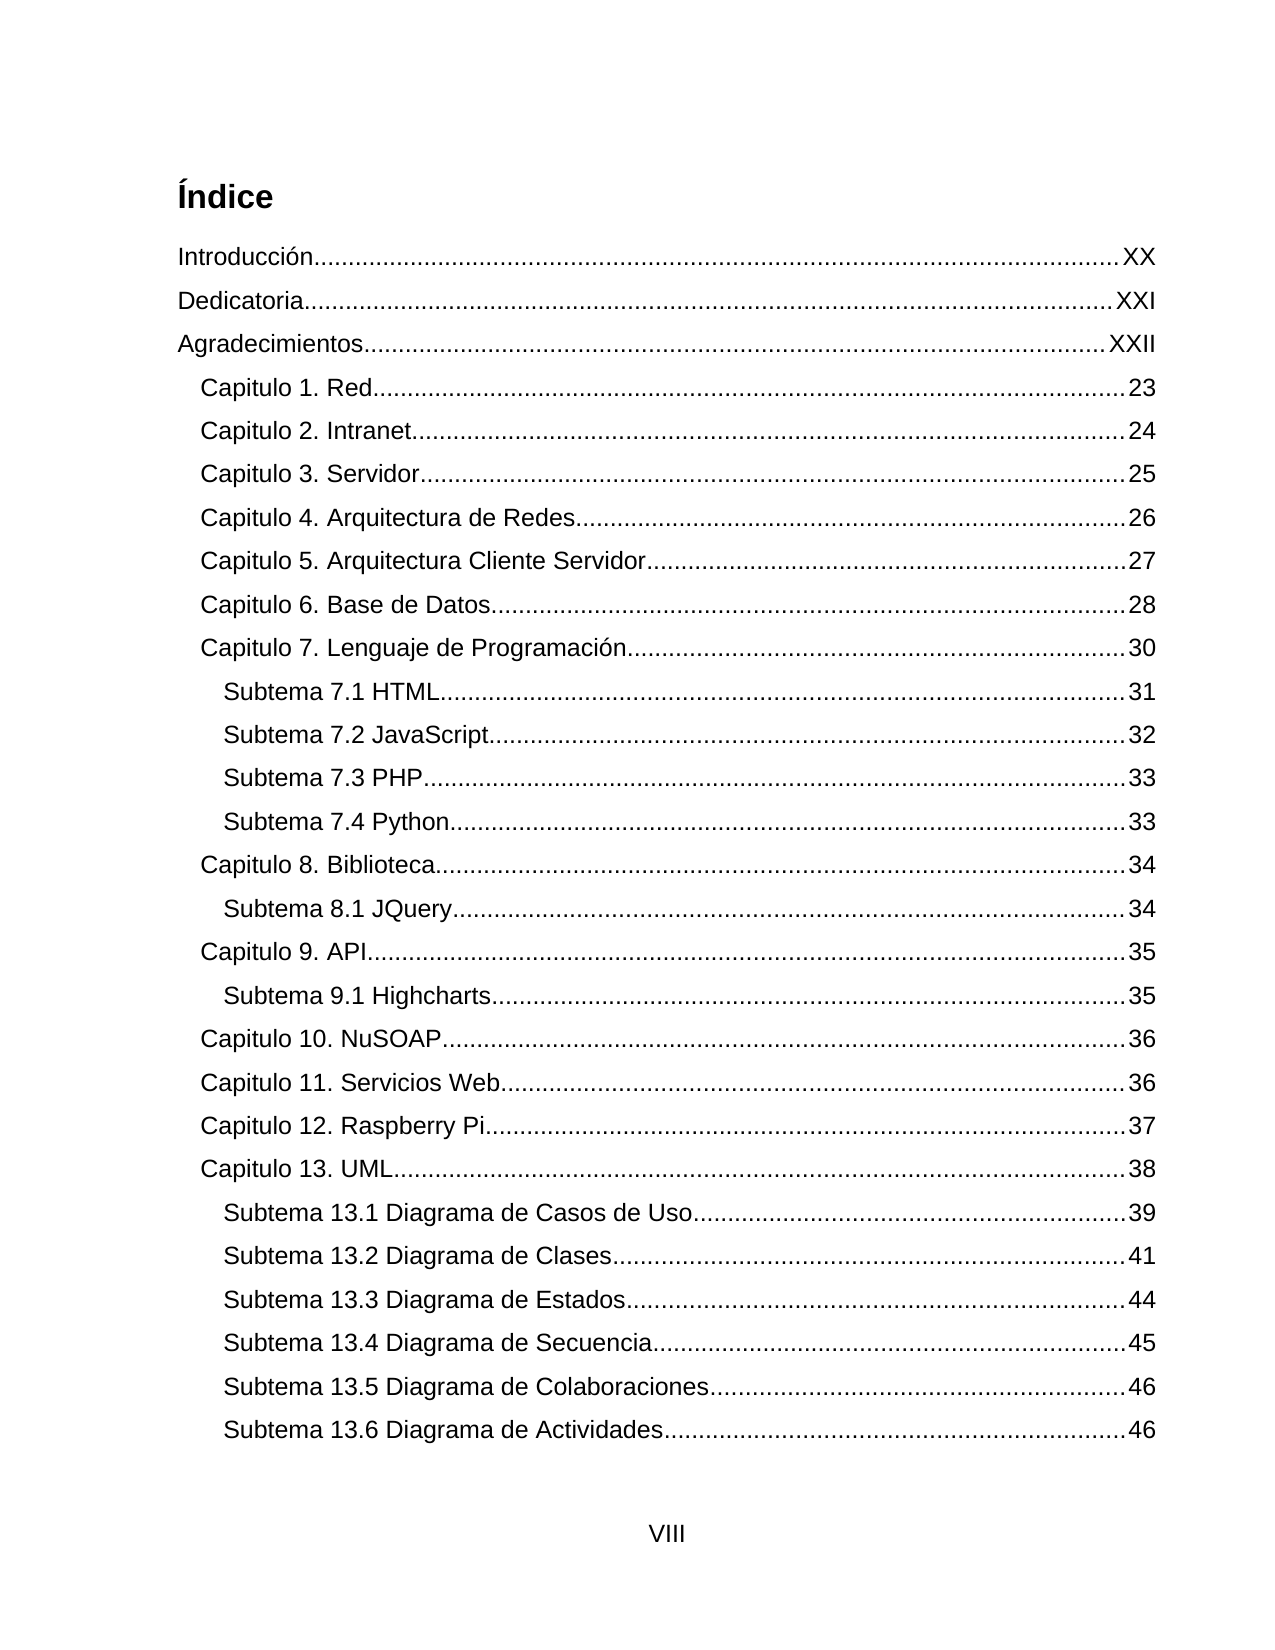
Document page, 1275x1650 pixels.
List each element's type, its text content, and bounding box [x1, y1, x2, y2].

text Capitulo 7. Lenguaje de Programación 30 [200, 633, 320, 662]
text Capitulo 3. Servidor 25 [200, 459, 1157, 488]
text Subtema 13.5 Diagrama de Colaboraciones 46 [223, 1372, 1157, 1400]
text Dedicatoria XXI [177, 286, 1157, 314]
text Subtema 13.4 Diagrama de Secuencia 45 [223, 1328, 1157, 1357]
text Agradecimientos XXII [177, 329, 1157, 358]
text Índice [177, 177, 1157, 216]
text Subtema 13.2 Diagrama de Clases 41 [223, 1241, 1157, 1270]
text Capitulo 6. Base de Datos 28 [491, 590, 1157, 618]
text Subtema 8.1 JQuery 34 [223, 894, 1157, 922]
text Capitulo 13. UML 38 [200, 1154, 1157, 1183]
text Subtema 13.3 Diagrama de Estados 44 [223, 1285, 1157, 1313]
text Subtema 13.1 Diagrama de Casos de Uso 39 [223, 1198, 1157, 1227]
text Capitulo 10. NuSOAP 36 [200, 1024, 1157, 1053]
text Subtema 7.3 PHP 33 [223, 763, 1157, 792]
text Subtema 7.4 Python 33 [223, 807, 1157, 836]
text Subtema 7.2 JavaScript 32 [223, 720, 1157, 749]
text Capitulo 8. Biblioteca 34 [200, 850, 320, 879]
text Introducción XX [177, 242, 1157, 271]
text Capitulo 1. Red 23 [200, 372, 1157, 401]
text Capitulo 8. Biblioteca 34 [435, 850, 1157, 879]
text Capitulo 7. Lenguaje de Programación 30 [627, 633, 1157, 662]
text Capitulo 5. Arquitectura Cliente Servidor 27 [646, 546, 1157, 575]
text Subtema 13.6 Diagrama de Actividades 46 [223, 1415, 1157, 1444]
text Capitulo 9. API 35 [367, 937, 1157, 966]
text Capitulo 5. Arquitectura Cliente Servidor 27 [200, 546, 320, 575]
text Subtema 9.1 Highcharts 35 [223, 981, 1157, 1009]
text Subtema 7.1 HTML 31 [223, 677, 1157, 705]
text Capitulo 12. Raspberry Pi 37 [200, 1111, 1157, 1140]
text Capitulo 4. Arquitectura de Redes 26 [200, 503, 320, 532]
text Capitulo 11. Servicios Web 36 [200, 1067, 1157, 1096]
text Capitulo 6. Base de Datos 28 [200, 590, 320, 618]
text Capitulo 9. API 35 [200, 937, 320, 966]
text Capitulo 2. Intranet 24 [200, 416, 1157, 445]
text Capitulo 4. Arquitectura de Redes 26 [575, 503, 1157, 532]
